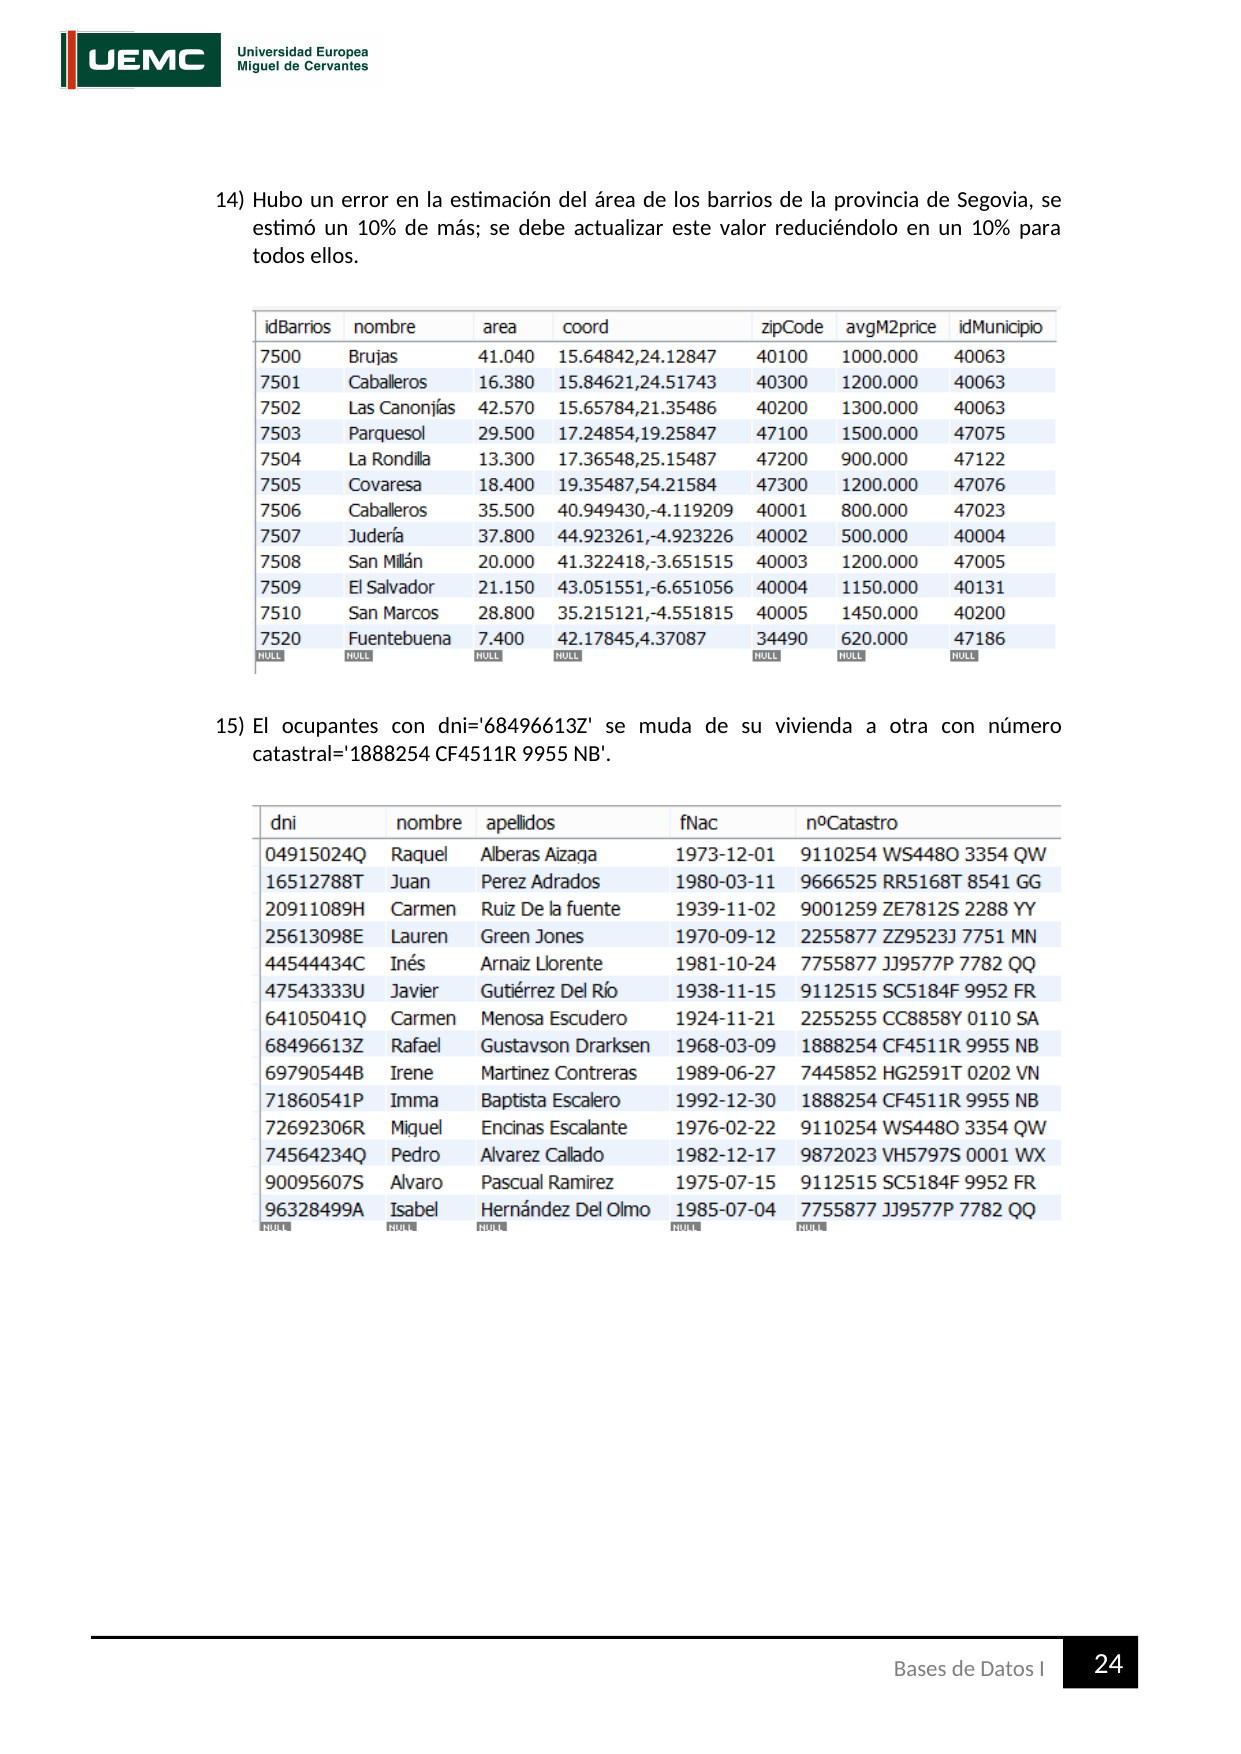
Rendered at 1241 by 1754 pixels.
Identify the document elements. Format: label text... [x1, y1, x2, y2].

picture [252, 805, 1062, 1231]
picture [252, 306, 1062, 674]
picture [59, 29, 384, 91]
list Hubo un error en la estimación del área de los barrios de la provincia de Segovia, se estimó un 10% de más; se debe actualizar este valor reduciéndolo en un 10% para todos ellos. [215, 185, 1063, 269]
list El ocupantes con dni='68496613Z' se muda de su vivienda a otra con número catastral='1888254 CF4511R 9955 NB'. [215, 712, 1063, 768]
